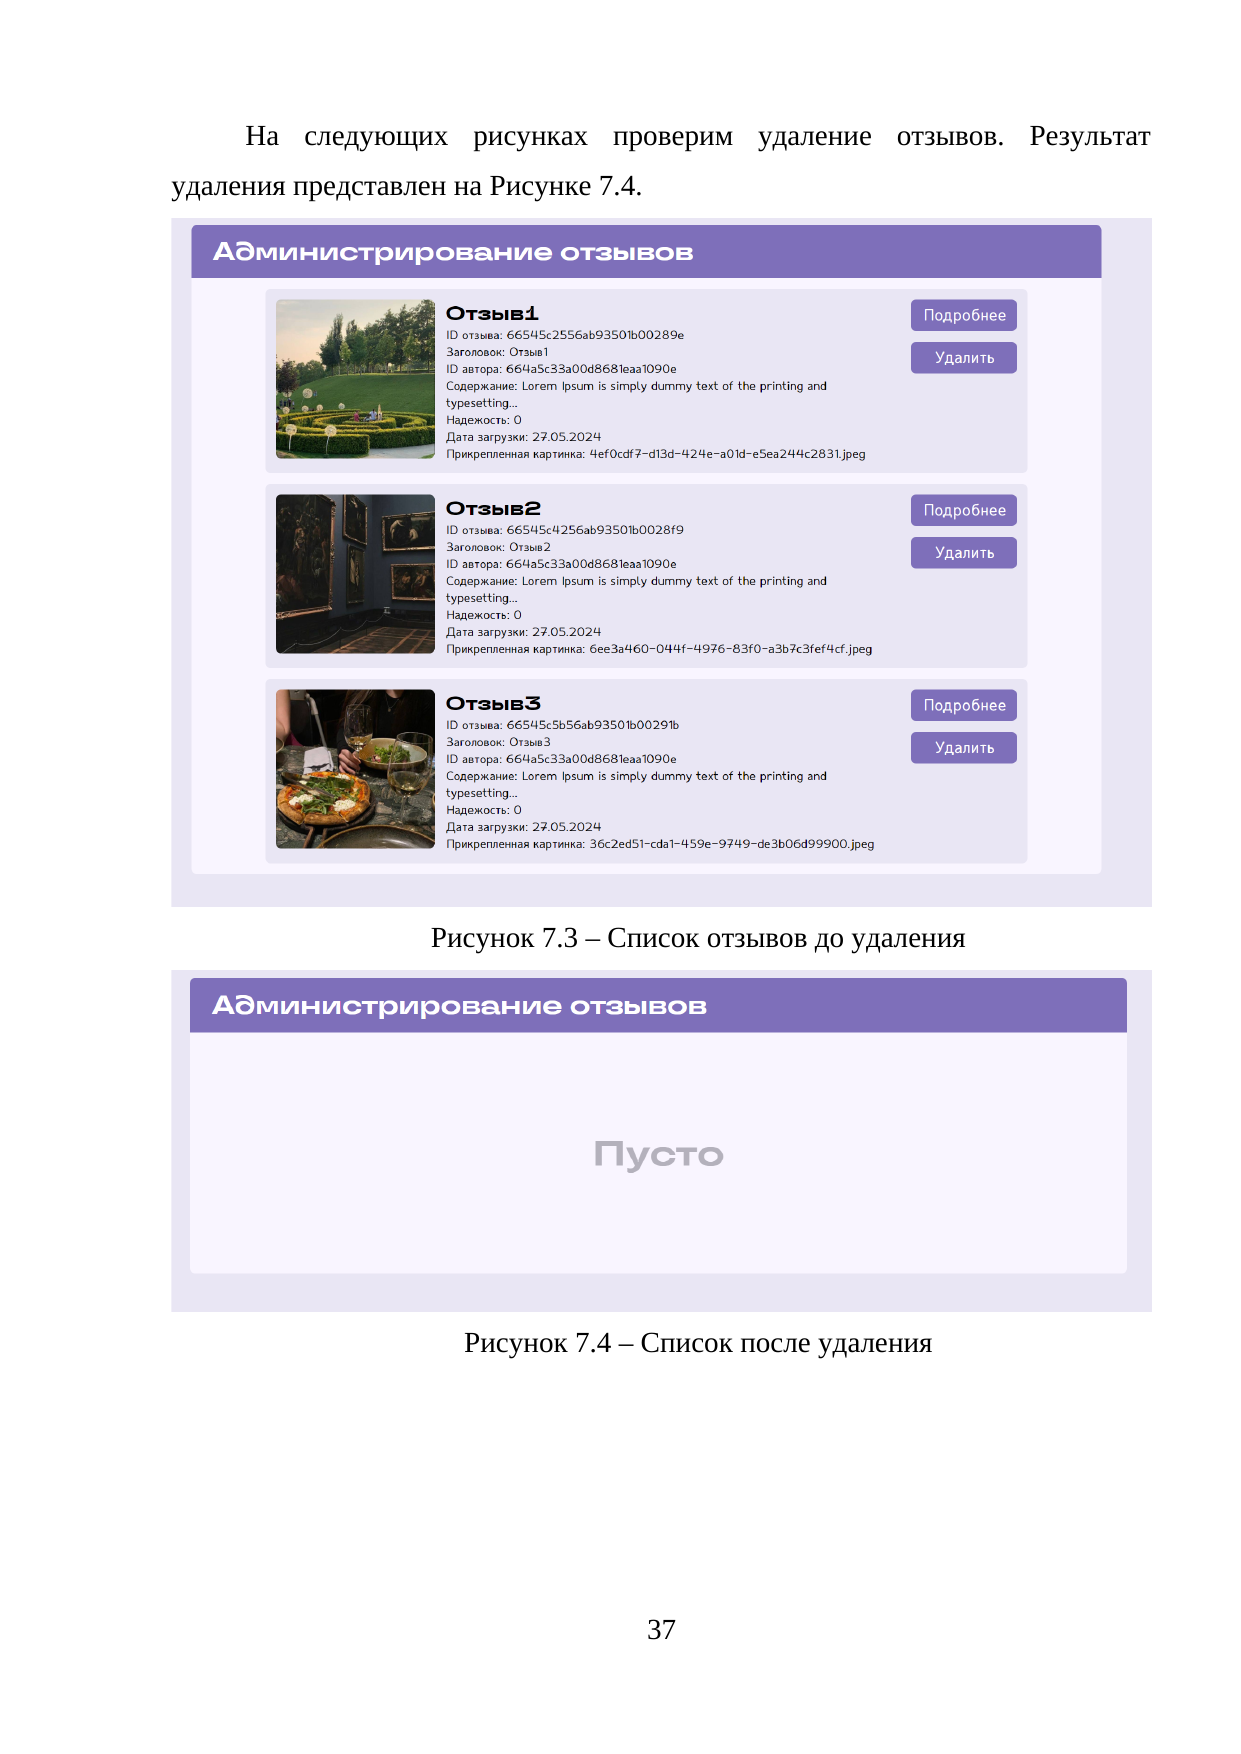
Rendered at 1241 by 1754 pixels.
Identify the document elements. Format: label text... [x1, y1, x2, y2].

picture [171, 970, 1152, 1312]
text На следующих рисунках проверим удаление отзывов. Результат удаления представлен на Рисунке 7.4. [171, 118, 1152, 202]
picture [171, 218, 1152, 907]
text Рисунок 7.4 – Список после удаления [171, 1325, 1152, 1359]
text Рисунок 7.3 – Список отзывов до удаления [171, 920, 1152, 954]
